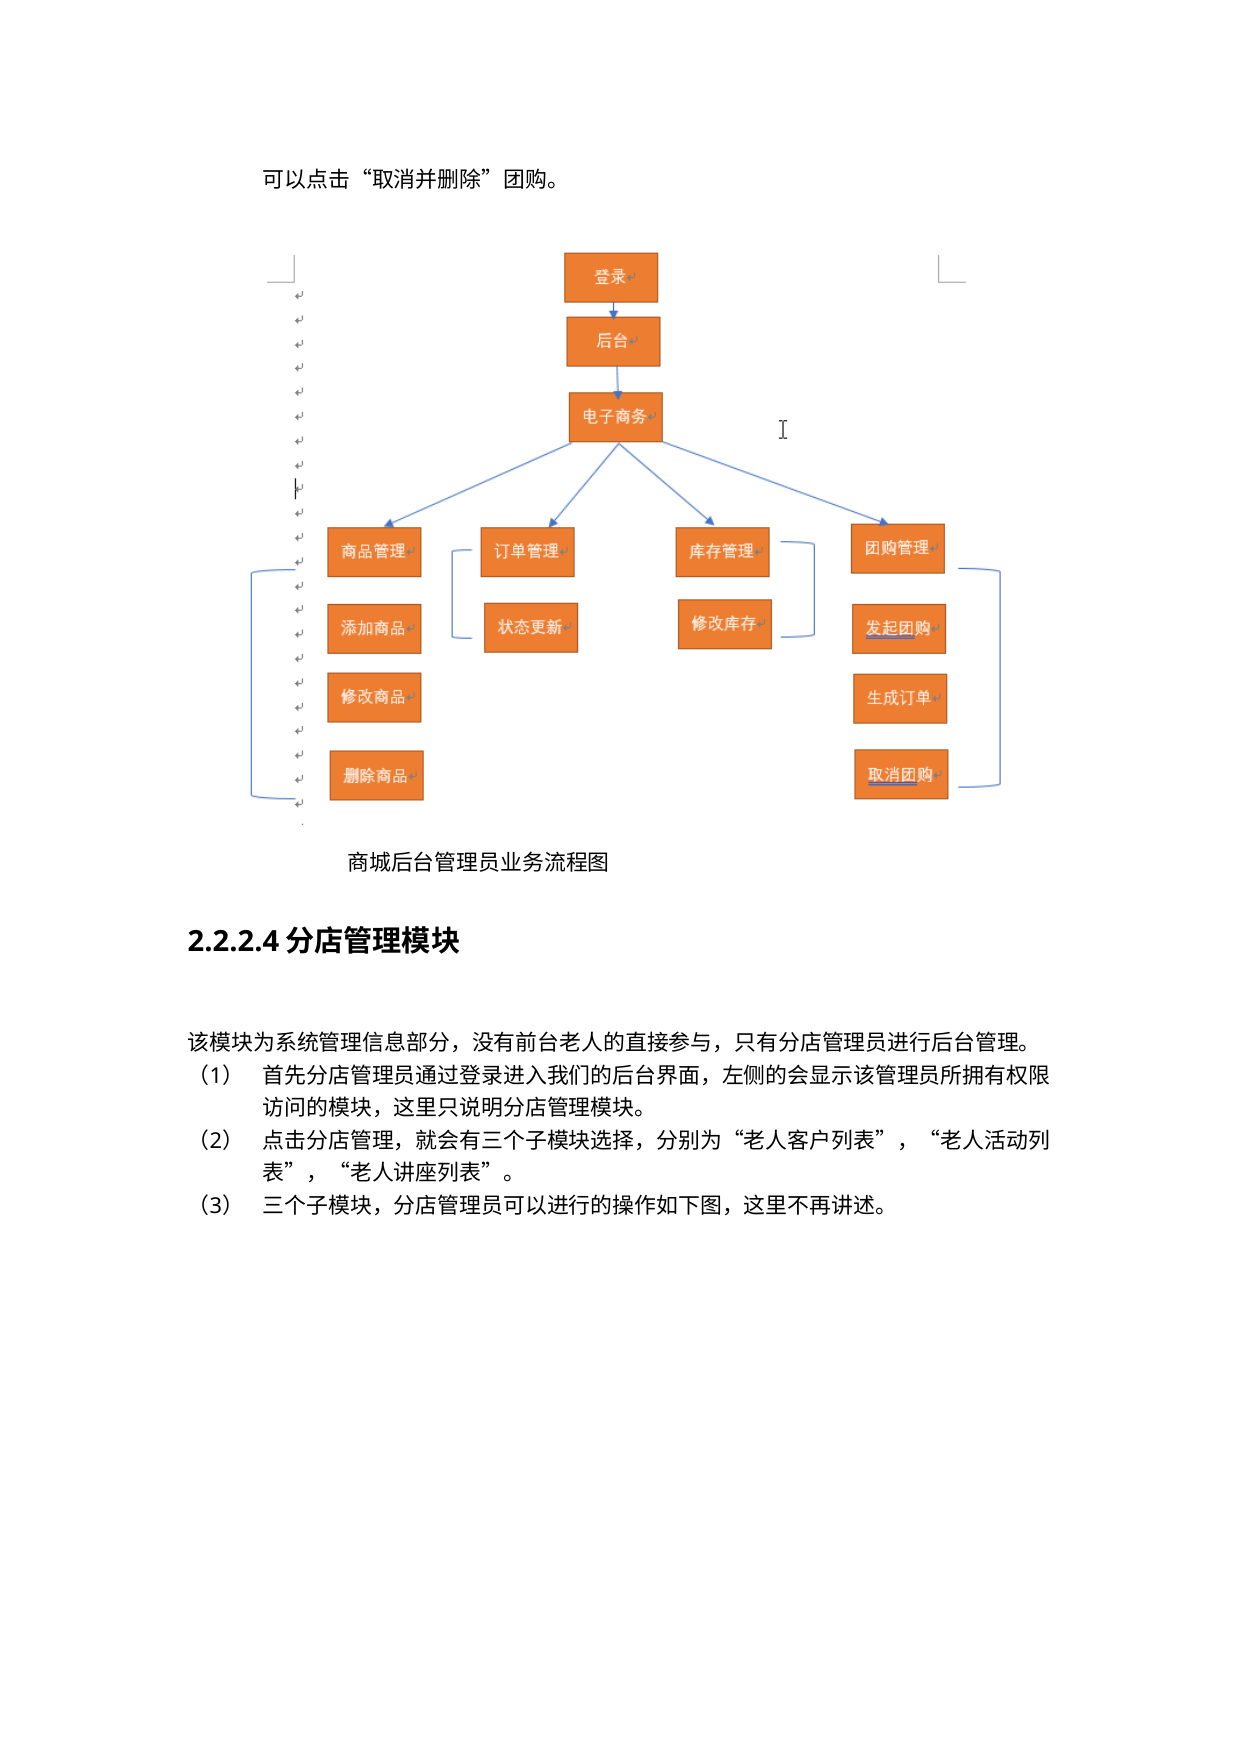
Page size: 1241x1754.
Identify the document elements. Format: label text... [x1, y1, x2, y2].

text 商城后台管理员业务流程图 [187, 844, 1053, 877]
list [187, 162, 1053, 194]
list 三个子模块，分店管理员可以进行的操作如下图，这里不再讲述。 [187, 1187, 1053, 1220]
subtitle 2.2.2.4分店管理模块 [187, 906, 1053, 971]
picture [187, 227, 1053, 825]
list 点击分店管理，就会有三个子模块选择，分别为“老人客户列表”，“老人活动列表”，“老人讲座列表”。 [187, 1122, 1053, 1187]
list 首先分店管理员通过登录进入我们的后台界面，左侧的会显示该管理员所拥有权限访问的模块，这里只说明分店管理模块。 [187, 1057, 1053, 1122]
text 该模块为系统管理信息部分，没有前台老人的直接参与，只有分店管理员进行后台管理。 [187, 1025, 1053, 1057]
